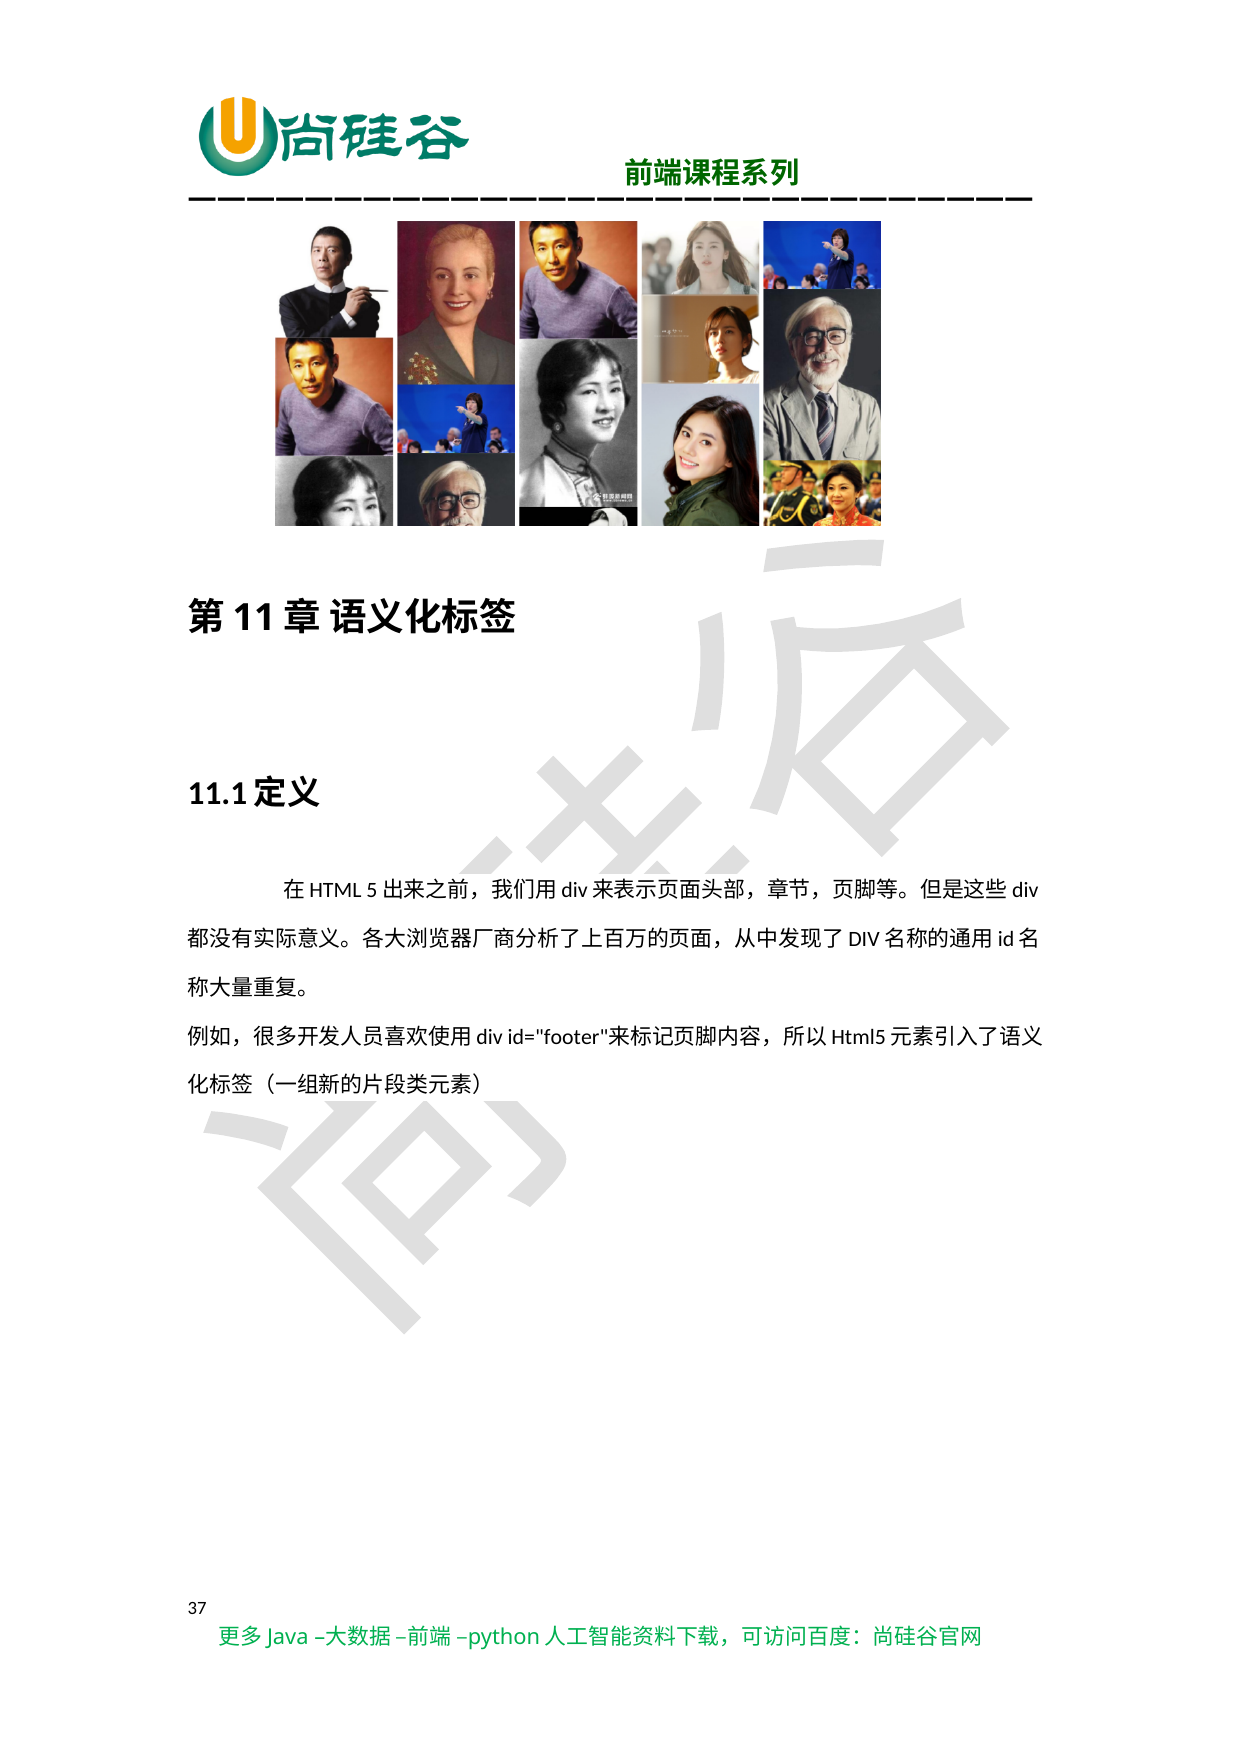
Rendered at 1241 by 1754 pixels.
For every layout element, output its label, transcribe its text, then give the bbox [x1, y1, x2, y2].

text 在HTML 5出来之前，我们用div来表示页面头部，章节，页脚等。但是这些div都没有实际意义。各大浏览器厂商分析了上百万的页面，从中发现了DIV名称的通用id名称大量重复。 例如，很多开发人员喜欢使用div id="footer"来标记页脚内容，所以Html5元素引入了语义化标签（一组新的片段类元素） [187, 874, 1053, 1101]
subtitle 11.1定义 [187, 758, 1053, 823]
picture [275, 221, 881, 526]
picture [187, 88, 476, 184]
subtitle 第11章 语义化标签 [187, 581, 1053, 646]
